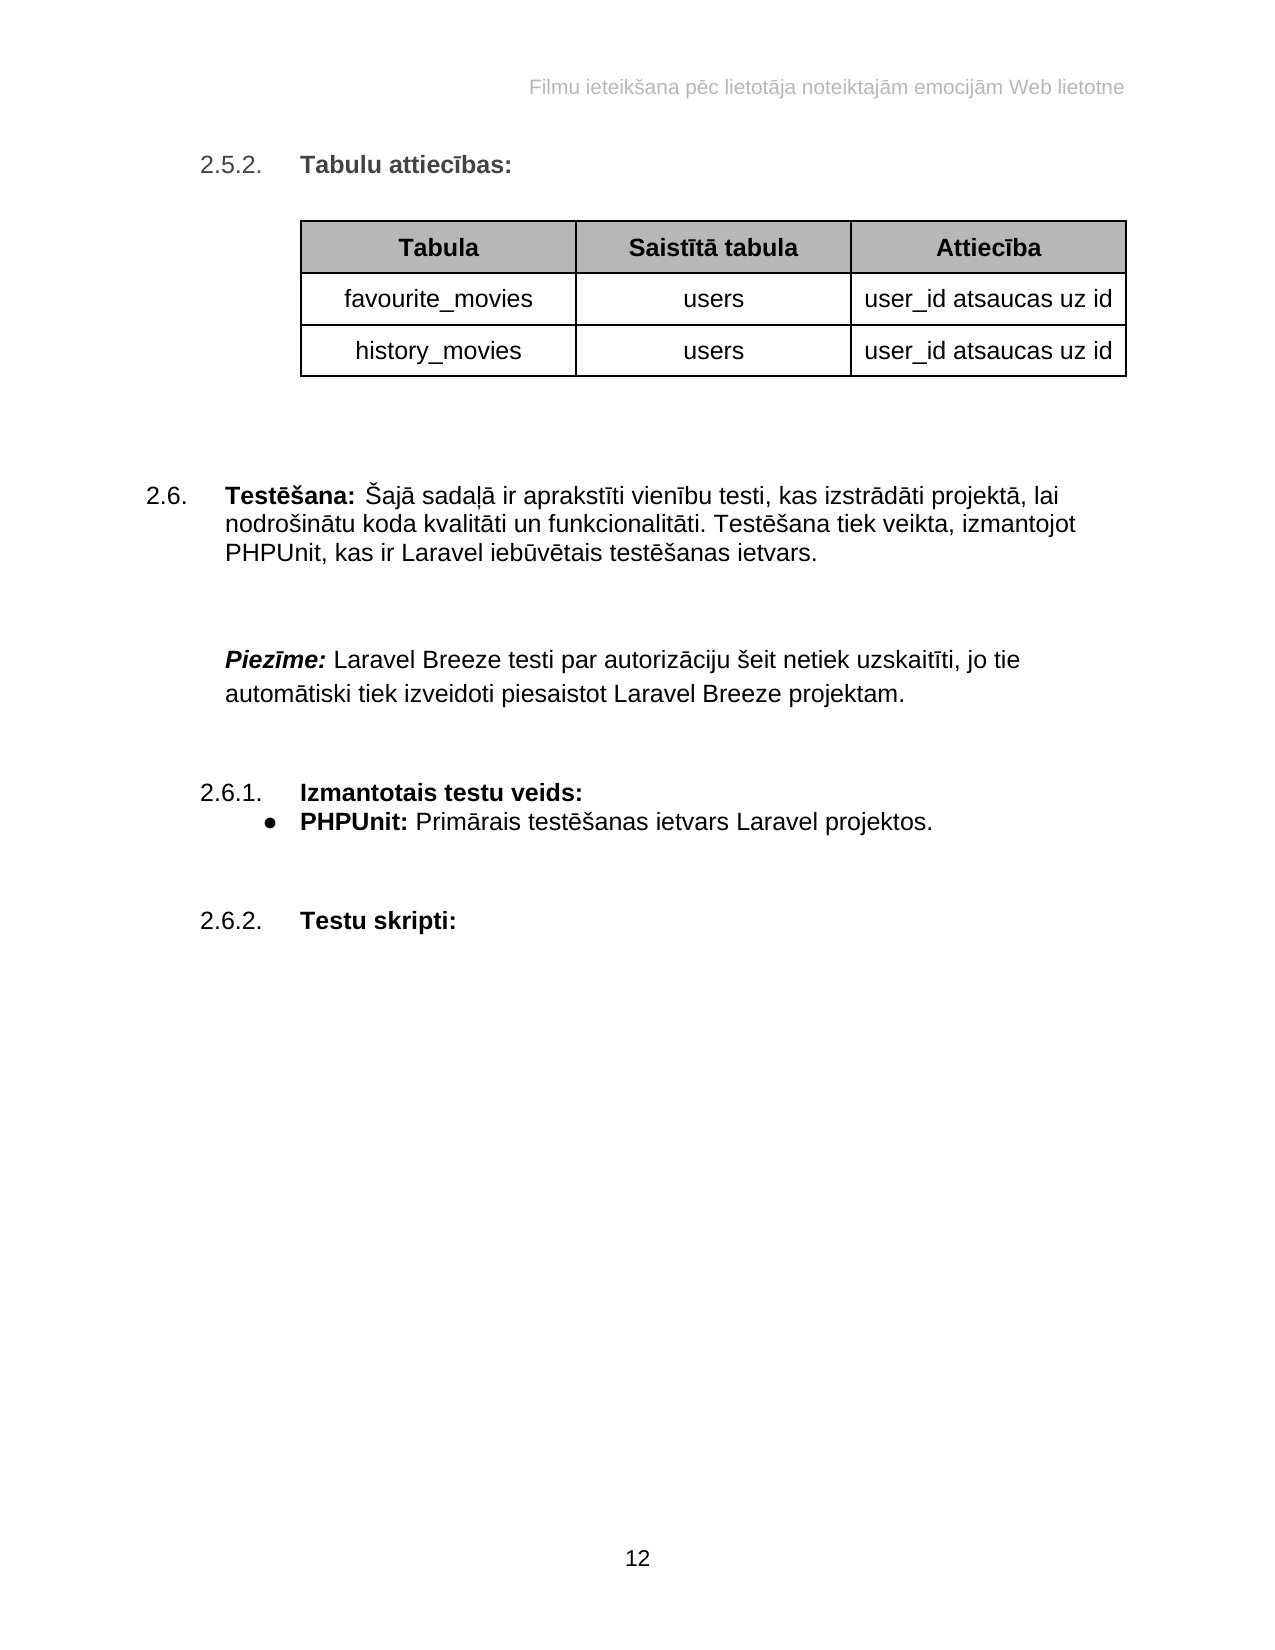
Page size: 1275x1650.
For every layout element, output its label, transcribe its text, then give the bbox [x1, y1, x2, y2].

table_header Tabula [302, 222, 575, 272]
subtitle Testu skripti: [262, 906, 1125, 935]
table_header Saistītā tabula [577, 222, 850, 272]
table_cell user_id atsaucas uz id [852, 274, 1125, 323]
table_cell user_id atsaucas uz id [852, 326, 1125, 375]
list PHPUnit: Primārais testēšanas ietvars Laravel projektos. [262, 807, 1125, 835]
subtitle Tabulu attiecības: [262, 150, 1125, 179]
text Piezīme: Laravel Breeze testi par autorizāciju šeit netiek uzskaitīti, jo tie automātiski tiek izveidoti piesaistot Laravel Breeze projektam. [225, 646, 1125, 707]
table_cell history_movies [302, 326, 575, 375]
table_cell users [577, 274, 850, 323]
table_header Attiecība [852, 222, 1125, 272]
subtitle Izmantotais testu veids: [262, 778, 1125, 807]
table_cell favourite_movies [302, 274, 575, 323]
subtitle Testēšana: Šajā sadaļā ir aprakstīti vienību testi, kas izstrādāti projektā, lai nodrošinātu koda kvalitāti un funkcionalitāti. Testēšana tiek veikta, izmantojot PHPUnit, kas ir Laravel iebūvētais testēšanas ietvars. [187, 481, 1125, 567]
table_cell users [577, 326, 850, 375]
